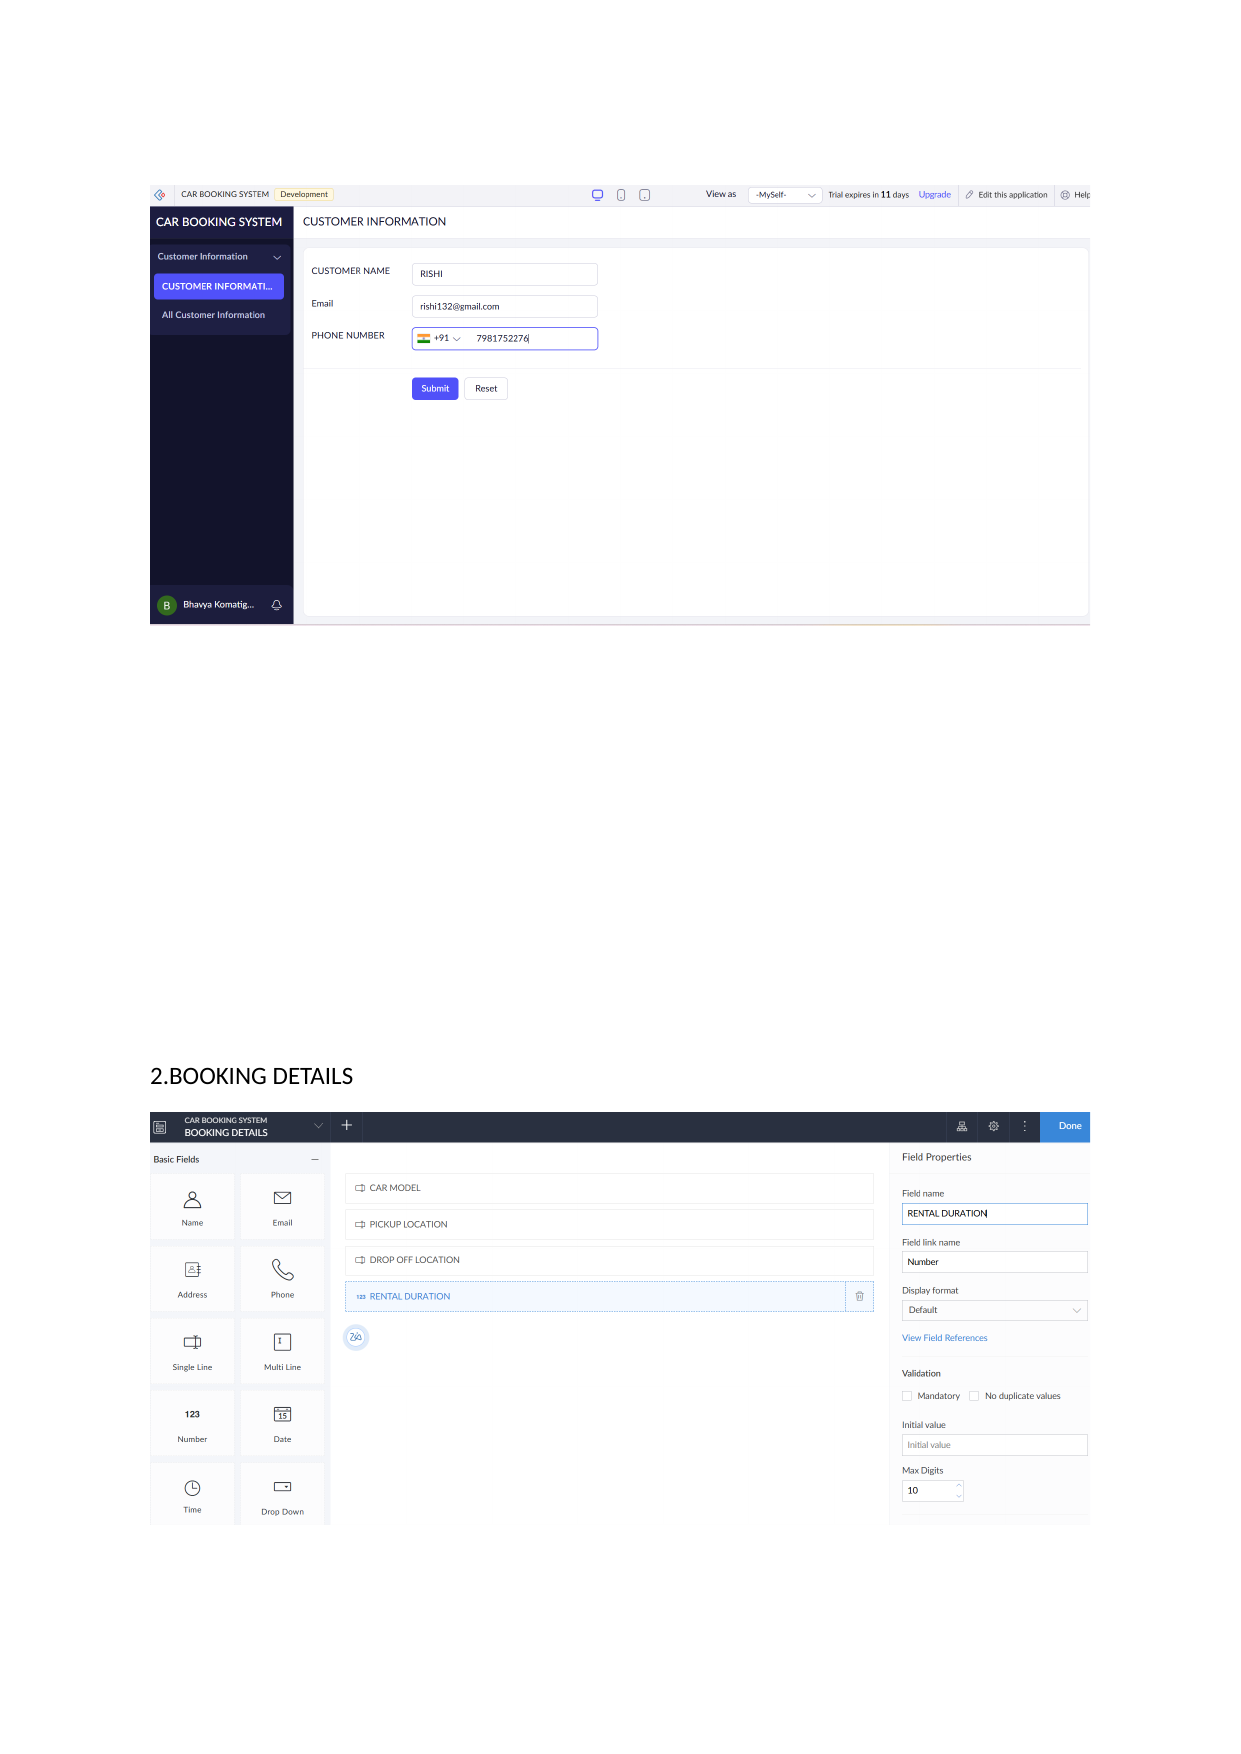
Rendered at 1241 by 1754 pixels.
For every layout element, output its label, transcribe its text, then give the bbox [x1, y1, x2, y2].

picture [150, 185, 1091, 626]
picture [150, 1112, 1091, 1525]
text 2.BOOKING DETAILS [150, 1060, 1090, 1091]
